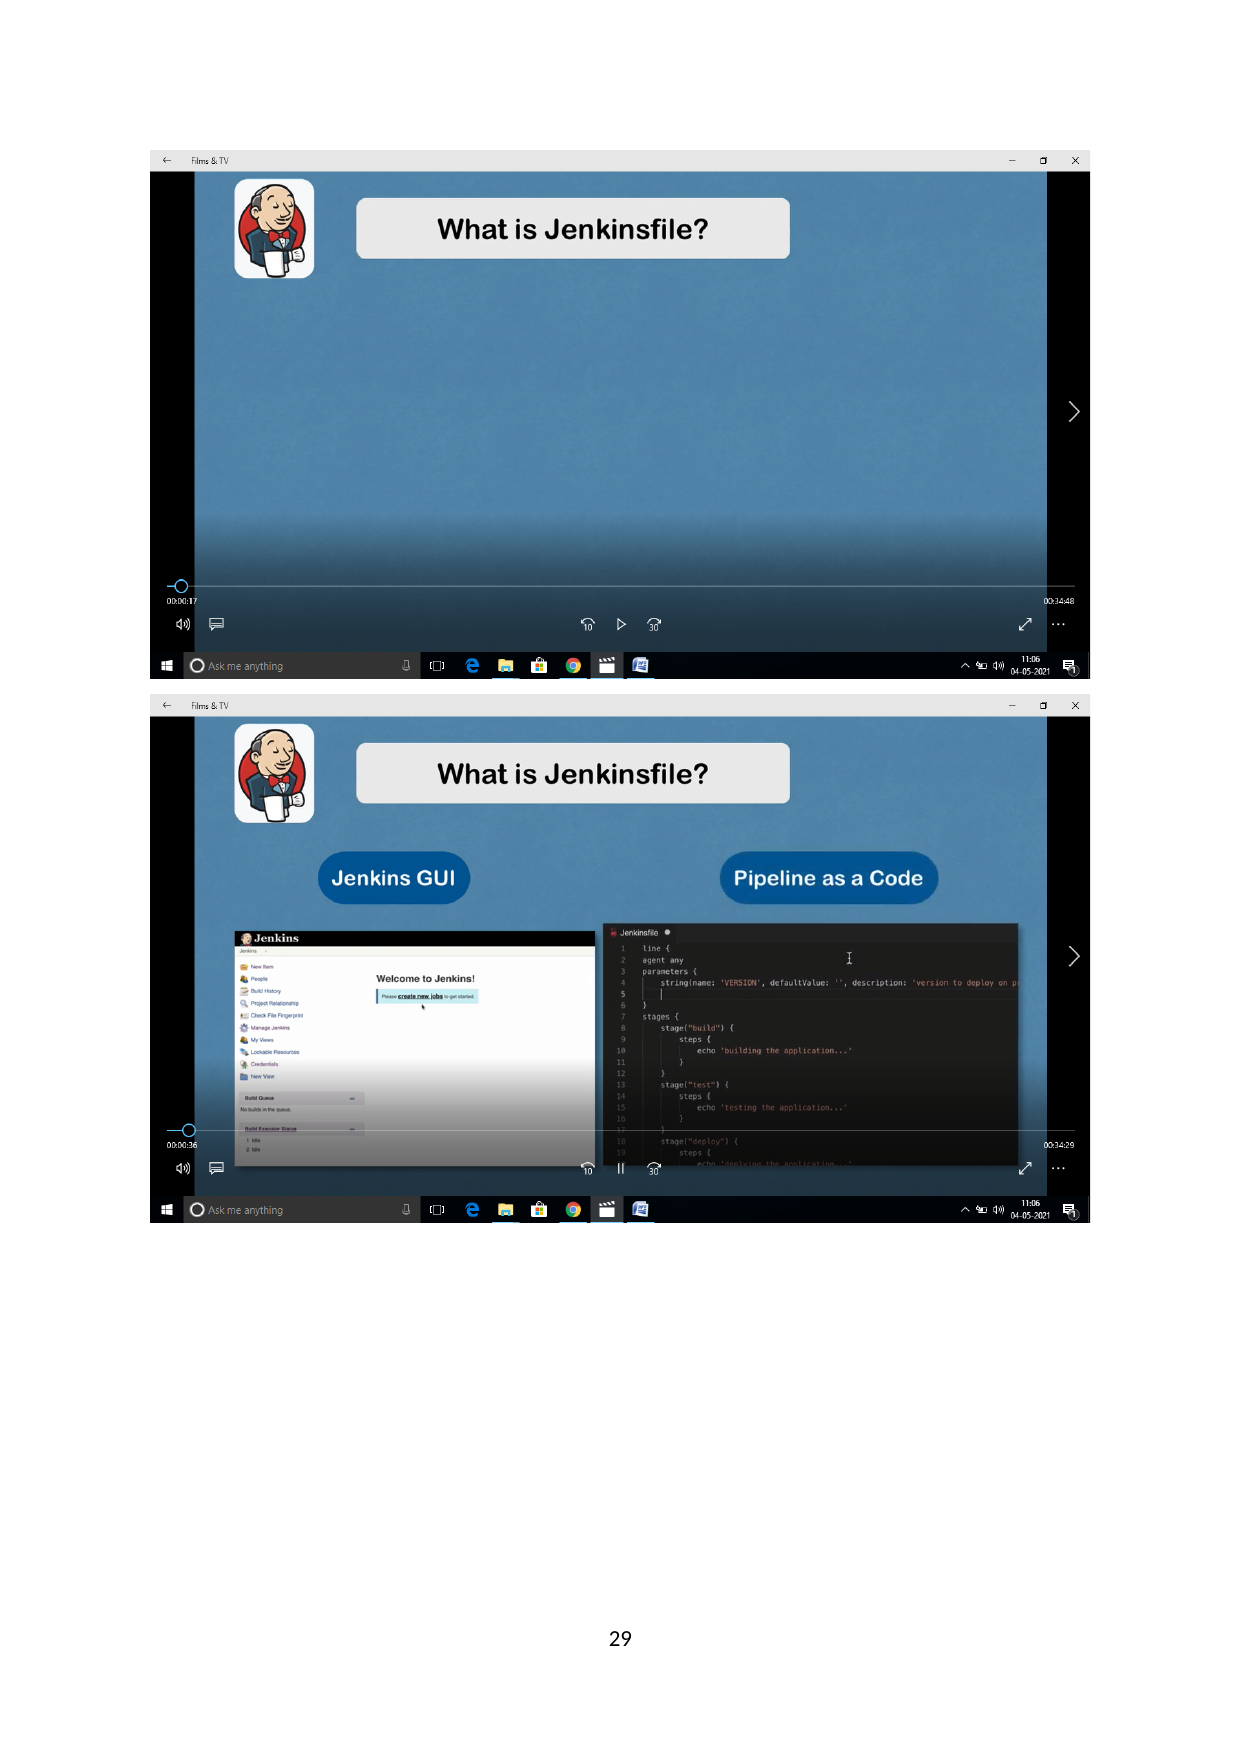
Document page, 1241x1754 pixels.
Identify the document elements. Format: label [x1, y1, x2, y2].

picture [150, 150, 1091, 679]
picture [150, 694, 1091, 1223]
